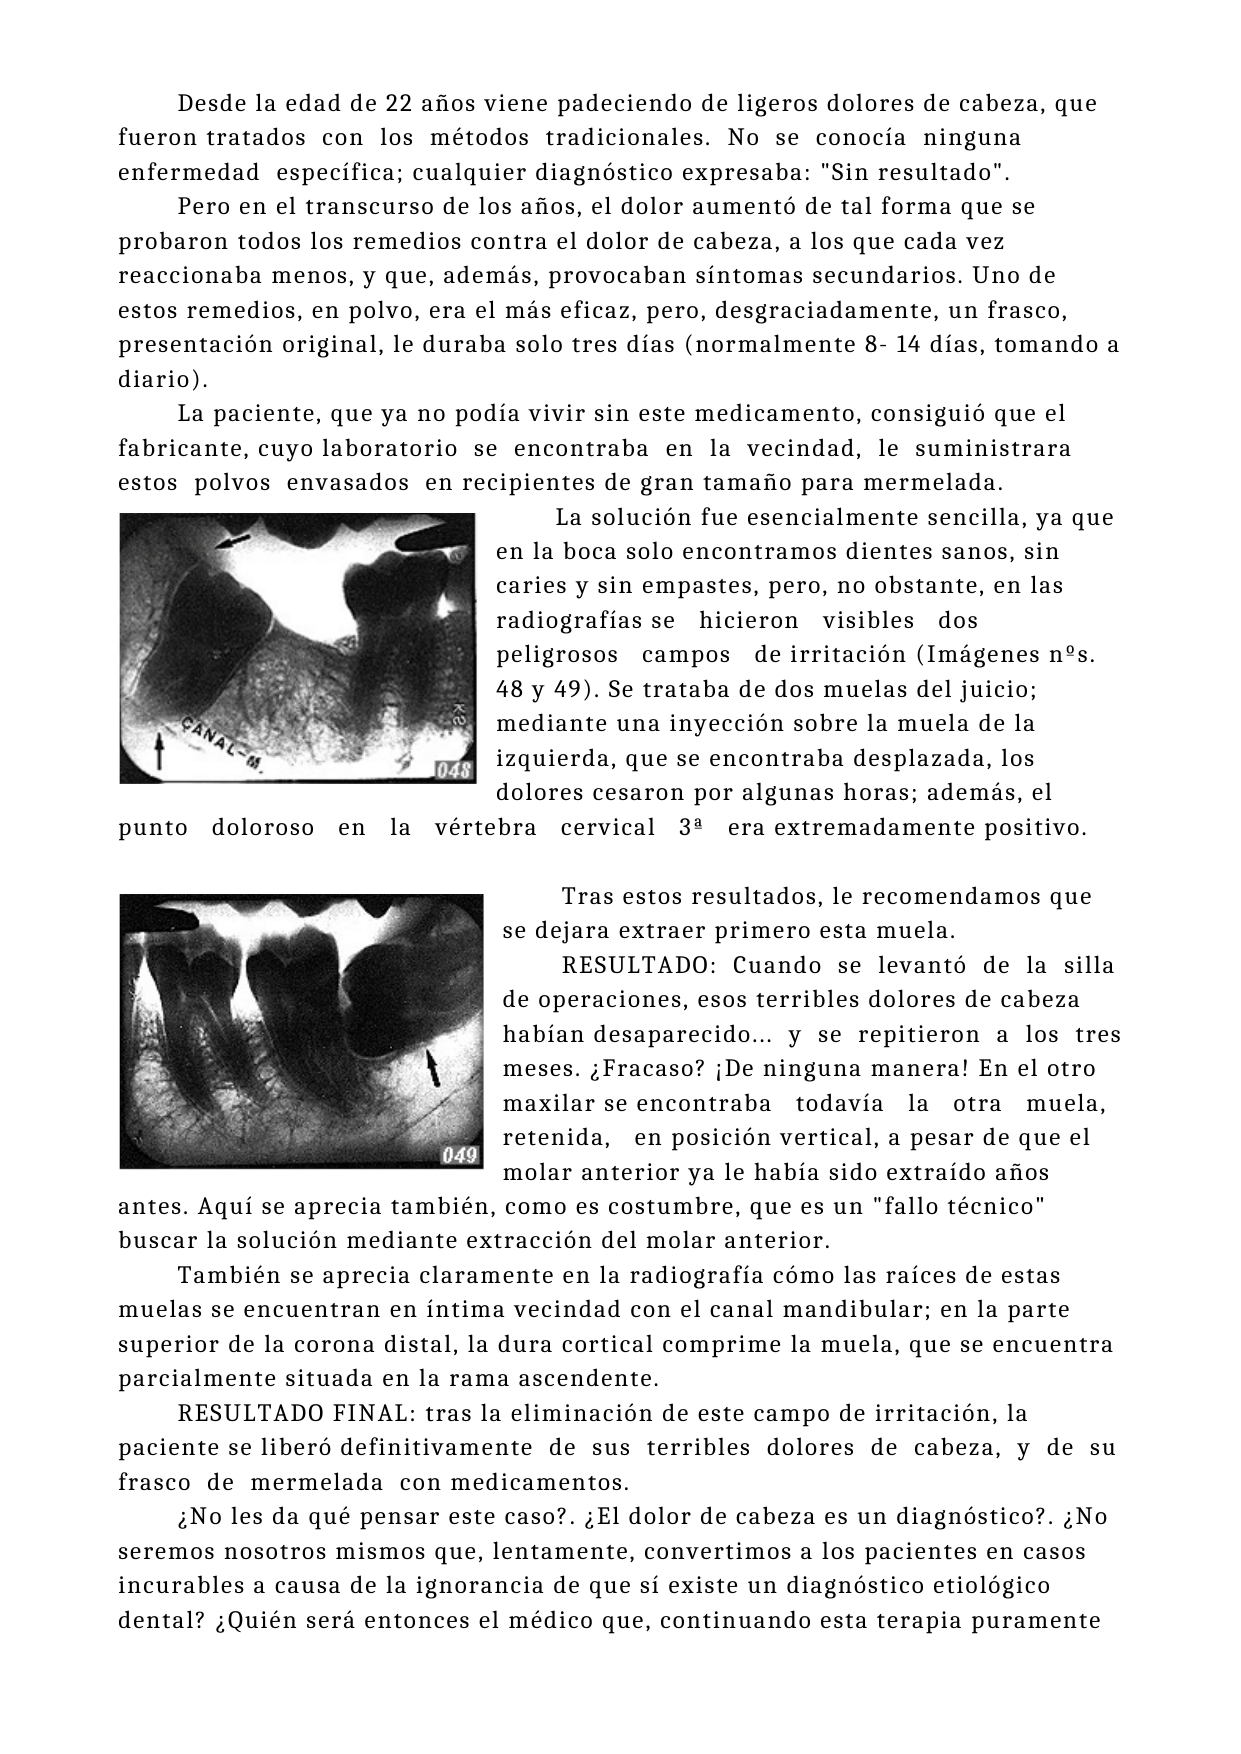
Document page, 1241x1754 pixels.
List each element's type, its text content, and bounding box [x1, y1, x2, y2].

text Desde la edad de 22 años viene padeciendo de ligeros dolores de cabeza, que fueron tratados con los métodos tradicionales. No se conocía ninguna enfermedad específica; cualquier diagnóstico expresaba: "Sin resultado". [118, 89, 1122, 186]
text Tras estos resultados, le recomendamos que se dejara extraer primero esta muela. [118, 882, 1122, 945]
text También se aprecia claramente en la radiografía cómo las raíces de estas muelas se encuentran en íntima vecindad con el canal mandibular; en la parte superior de la corona distal, la dura cortical comprime la muela, que se encuentra parcialmente situada en la rama ascendente. [118, 1261, 1122, 1393]
text RESULTADO FINAL: tras la eliminación de este campo de irritación, la paciente se liberó definitivamente de sus terribles dolores de cabeza, y de su frasco de mermelada con medicamentos. [118, 1399, 1122, 1497]
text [118, 1502, 1122, 1634]
picture [118, 894, 483, 1170]
text La paciente, que ya no podía vivir sin este medicamento, consiguió que el fabricante, cuyo laboratorio se encontraba en la vecindad, le suministrara estos polvos envasados en recipientes de gran tamaño para mermelada. [118, 399, 1122, 497]
text Pero en el transcurso de los años, el dolor aumentó de tal forma que se probaron todos los remedios contra el dolor de cabeza, a los que cada vez reaccionaba menos, y que, además, provocaban síntomas secundarios. Uno de estos remedios, en polvo, era el más eficaz, pero, desgraciadamente, un frasco, presentación original, le duraba solo tres días (normalmente 8- 14 días, tomando a diario). [118, 192, 1122, 393]
picture [118, 513, 477, 783]
text RESULTADO: Cuando se levantó de la silla de operaciones, esos terribles dolores de cabeza habían desaparecido... y se repitieron a los tres meses. ¿Fracaso? ¡De ninguna manera! En el otro maxilar se encontraba todavía la otra muela, retenida, en posición vertical, a pesar de que el molar anterior ya le había sido extraído años antes. Aquí se aprecia también, como es costumbre, que es un "fallo técnico" buscar la solución mediante extracción del molar anterior. [118, 951, 1122, 1255]
